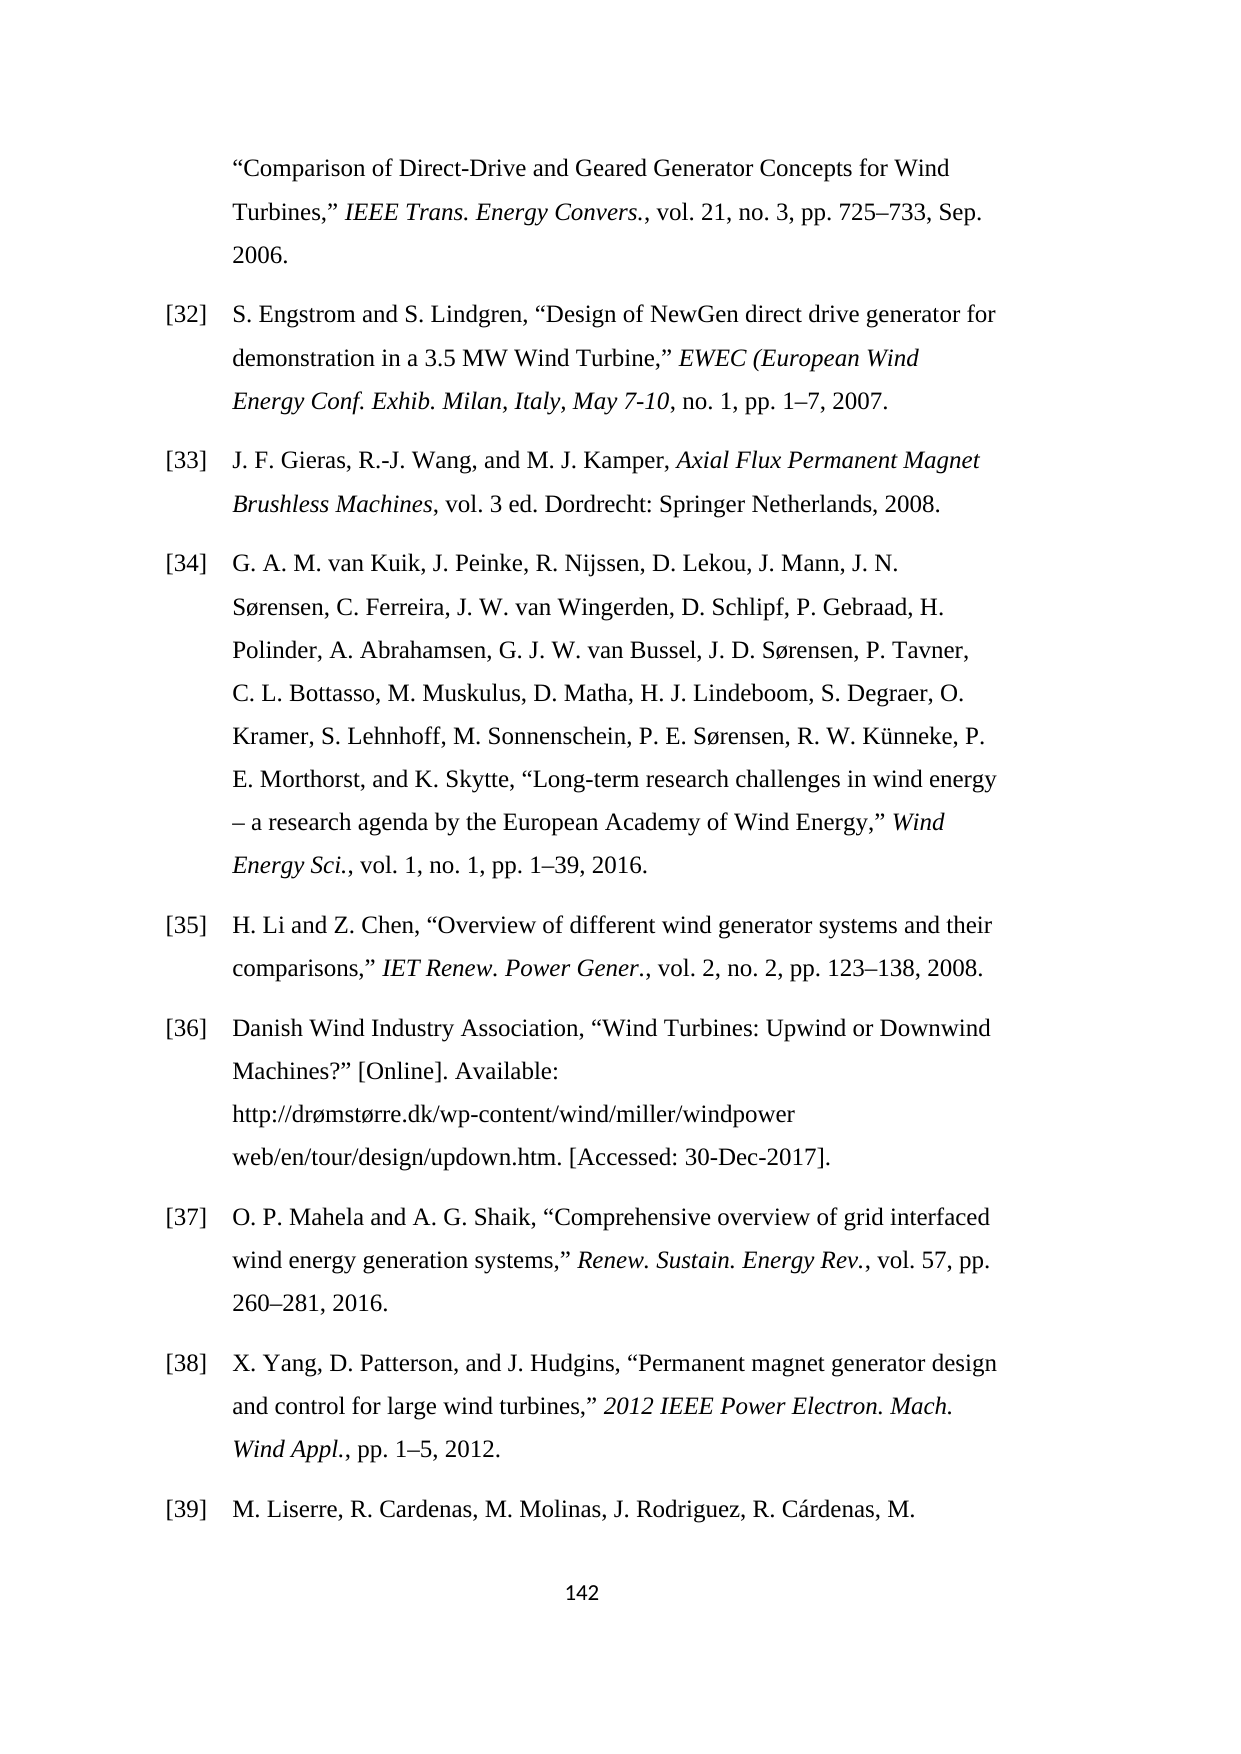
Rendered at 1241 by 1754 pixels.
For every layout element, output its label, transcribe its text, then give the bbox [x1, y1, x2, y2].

text [33] J. F. Gieras, R.-J. Wang, and M. J. Kamper, Axial Flux Permanent Magnet Brushless Machines, vol. 3 ed. Dordrecht: Springer Netherlands, 2008. [165, 446, 998, 517]
text [36] Danish Wind Industry Association, “Wind Turbines: Upwind or Downwind Machines?” [Online]. Available: http://drømstørre.dk/wp-content/wind/miller/windpower web/en/tour/design/updown.htm. [Accessed: 30-Dec-2017]. [165, 1013, 998, 1171]
text [35] H. Li and Z. Chen, “Overview of different wind generator systems and their comparisons,” IET Renew. Power Gener., vol. 2, no. 2, pp. 123–138, 2008. [165, 910, 998, 982]
text [32] S. Engstrom and S. Lindgren, “Design of NewGen direct drive generator for demonstration in a 3.5 MW Wind Turbine,” EWEC (European Wind Energy Conf. Exhib. Milan, Italy, May 7-10, no. 1, pp. 1–7, 2007. [165, 299, 998, 414]
text [34] G. A. M. van Kuik, J. Peinke, R. Nijssen, D. Lekou, J. Mann, J. N. Sørensen, C. Ferreira, J. W. van Wingerden, D. Schlipf, P. Gebraad, H. Polinder, A. Abrahamsen, G. J. W. van Bussel, J. D. Sørensen, P. Tavner, C. L. Bottasso, M. Muskulus, D. Matha, H. J. Lindeboom, S. Degraer, O. Kramer, S. Lehnhoff, M. Sonnenschein, P. E. Sørensen, R. W. Künneke, P. E. Morthorst, and K. Skytte, “Long-term research challenges in wind energy – a research agenda by the European Academy of Wind Energy,” Wind Energy Sci., vol. 1, no. 1, pp. 1–39, 2016. [165, 548, 998, 879]
text [38] X. Yang, D. Patterson, and J. Hudgins, “Permanent magnet generator design and control for large wind turbines,” 2012 IEEE Power Electron. Mach. Wind Appl., pp. 1–5, 2012. [165, 1348, 998, 1463]
text [37] O. P. Mahela and A. G. Shaik, “Comprehensive overview of grid interfaced wind energy generation systems,” Renew. Sustain. Energy Rev., vol. 57, pp. 260–281, 2016. [165, 1202, 998, 1317]
